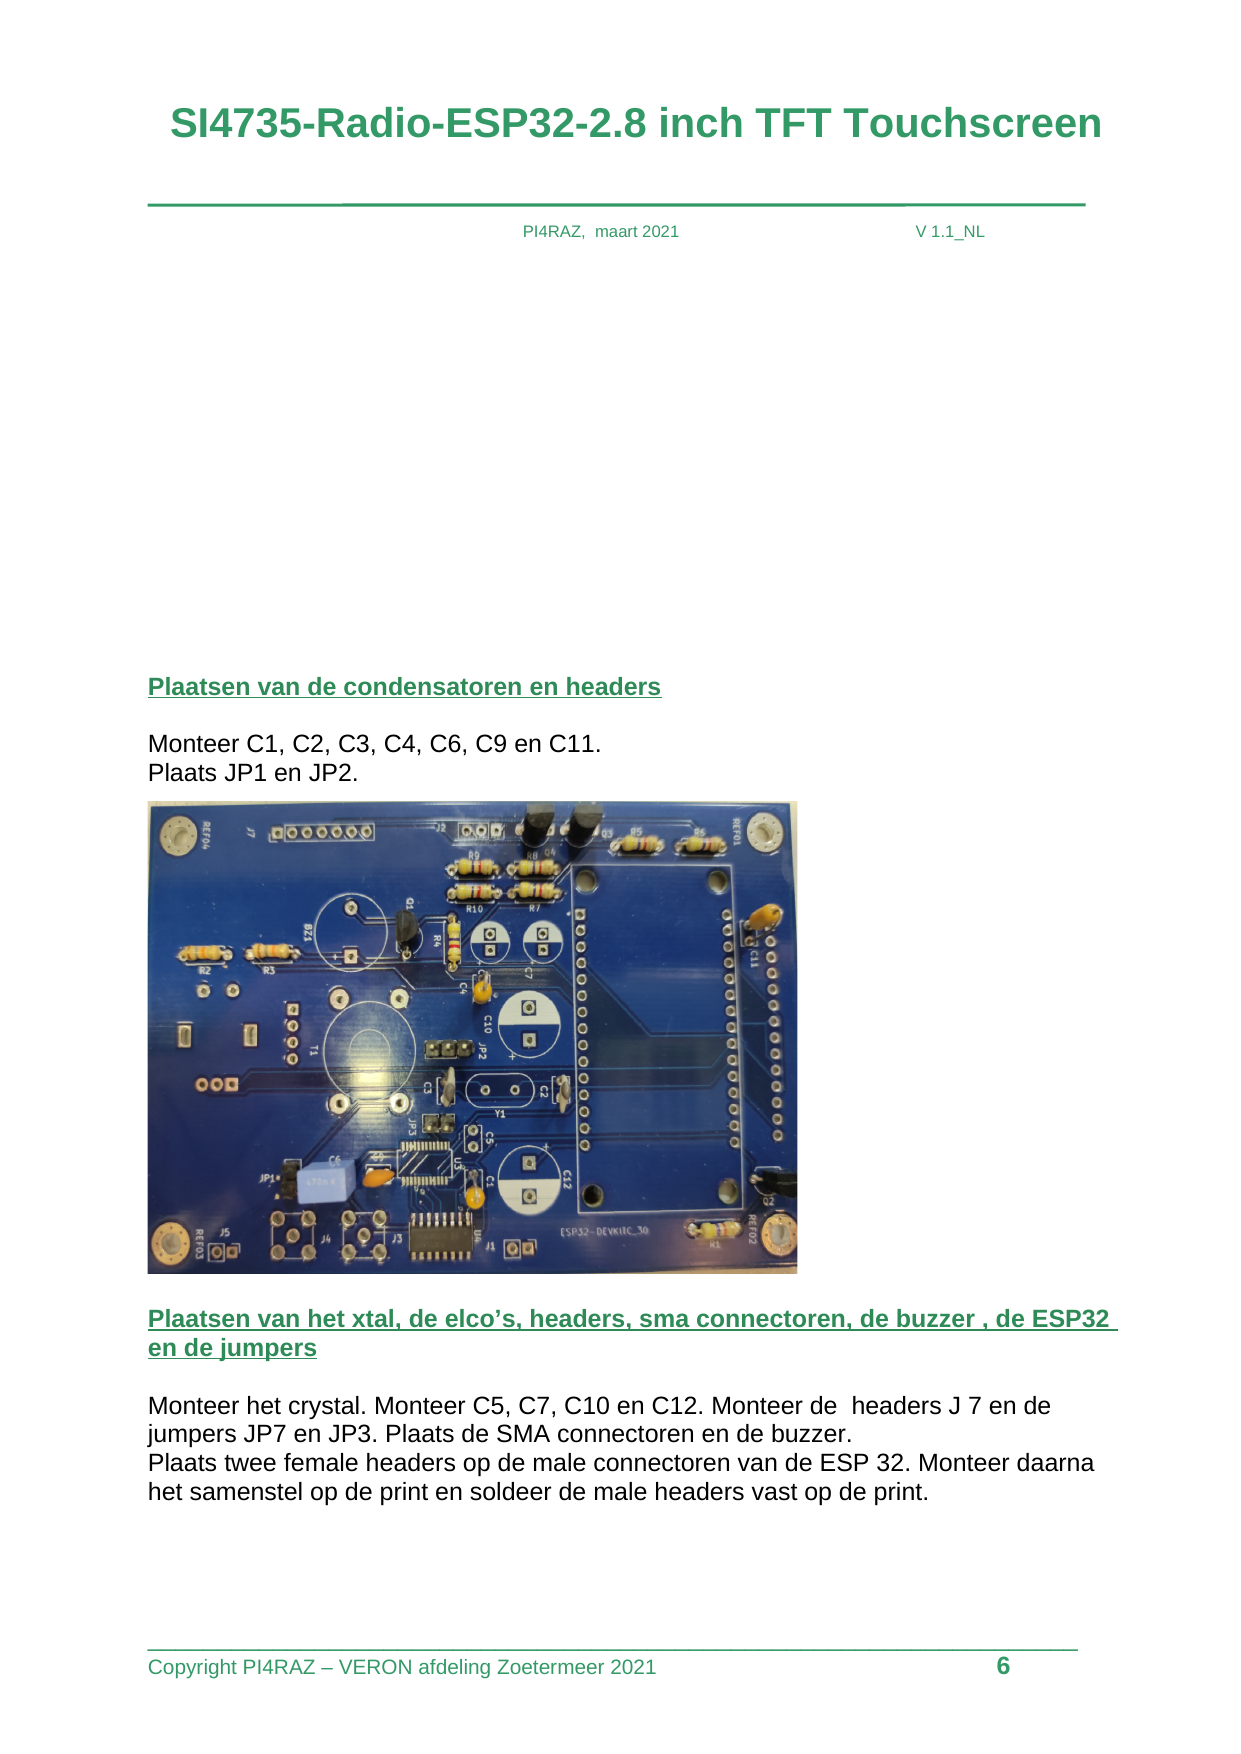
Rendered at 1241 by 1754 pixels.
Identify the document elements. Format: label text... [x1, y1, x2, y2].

text Monteer C1, C2, C3, C4, C6, C9 en C11. Plaats JP1 en JP2. [148, 729, 1125, 787]
text Plaatsen van het xtal, de elco’s, headers, sma connectoren, de buzzer , de ESP32 en de jumpers [148, 1304, 1125, 1362]
text Monteer het crystal. Monteer C5, C7, C10 en C12. Monteer de headers J 7 en de jumpers JP7 en JP3. Plaats de SMA connectoren en de buzzer. Plaats twee female headers op de male connectoren van de ESP 32. Monteer daarna het samenstel op de print en soldeer de male headers vast op de print. [148, 1391, 1125, 1506]
picture [147, 801, 798, 1274]
text Plaatsen van de condensatoren en headers [148, 672, 1125, 701]
